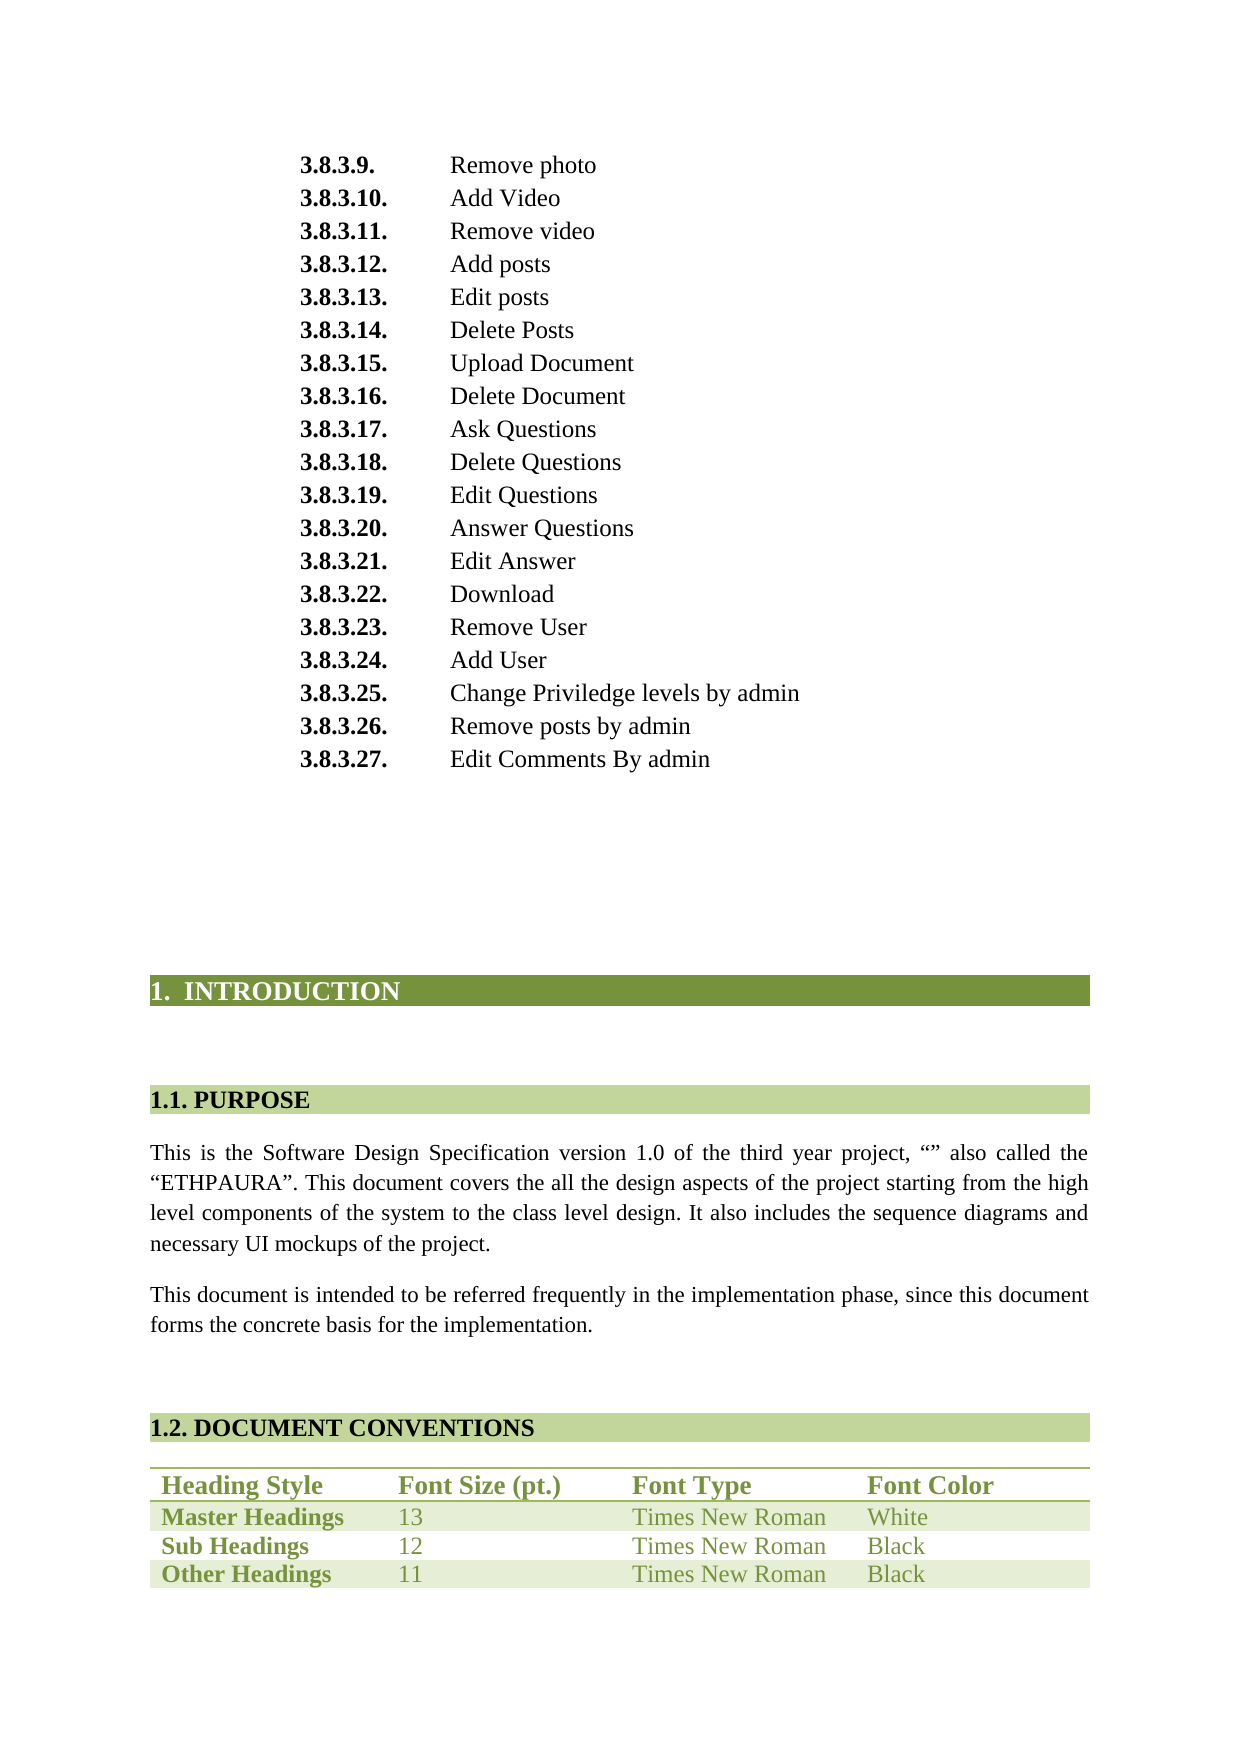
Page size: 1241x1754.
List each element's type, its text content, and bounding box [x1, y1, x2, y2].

list Add User [300, 645, 1090, 674]
table_cell White [856, 1502, 1090, 1531]
table_cell Other Headings [150, 1560, 387, 1588]
text This is the Software Design Specification version 1.0 of the third year project, “” also called the “ETHPAURA”. This document covers the all the design aspects of the project starting from the high level components of the system to the class level design. It also includes the sequence diagrams and necessary UI mockups of the project. [150, 1139, 1090, 1256]
table_header Heading Style [150, 1469, 387, 1500]
list Edit Questions [300, 480, 1090, 509]
list Edit posts [300, 282, 1090, 311]
list Ask Questions [300, 414, 1090, 443]
table_header Font Type [621, 1469, 856, 1500]
list Remove User [300, 612, 1090, 641]
table_cell Black [856, 1560, 1090, 1588]
list Edit Answer [300, 546, 1090, 575]
list Delete Questions [300, 447, 1090, 476]
table_cell Times New Roman [621, 1560, 856, 1588]
list Edit Comments By admin [300, 744, 1090, 773]
table_cell 13 [387, 1502, 621, 1531]
table_cell 12 [387, 1531, 621, 1559]
list Remove photo [300, 150, 1090, 179]
table_header Font Size (pt.) [387, 1469, 621, 1500]
text 1.2. DOCUMENT CONVENTIONS [150, 1413, 1090, 1442]
list Download [300, 579, 1090, 608]
list Delete Posts [300, 315, 1090, 344]
list Answer Questions [300, 513, 1090, 542]
table_cell 11 [387, 1560, 621, 1588]
table_cell Times New Roman [621, 1502, 856, 1531]
text 1.1. PURPOSE [150, 1085, 1090, 1114]
table_cell Sub Headings [150, 1531, 387, 1559]
table_cell Black [856, 1531, 1090, 1559]
text This document is intended to be referred frequently in the implementation phase, since this document forms the concrete basis for the implementation. [150, 1281, 1090, 1337]
list Delete Document [300, 381, 1090, 410]
text 1. INTRODUCTION [150, 975, 1090, 1006]
list Change Priviledge levels by admin [300, 678, 1090, 707]
list Upload Document [300, 348, 1090, 377]
list Add posts [300, 249, 1090, 278]
table_header Font Color [856, 1469, 1090, 1500]
list Remove video [300, 216, 1090, 245]
table_cell Master Headings [150, 1502, 387, 1531]
list Add Video [300, 183, 1090, 212]
table_cell Times New Roman [621, 1531, 856, 1559]
list Remove posts by admin [300, 711, 1090, 740]
